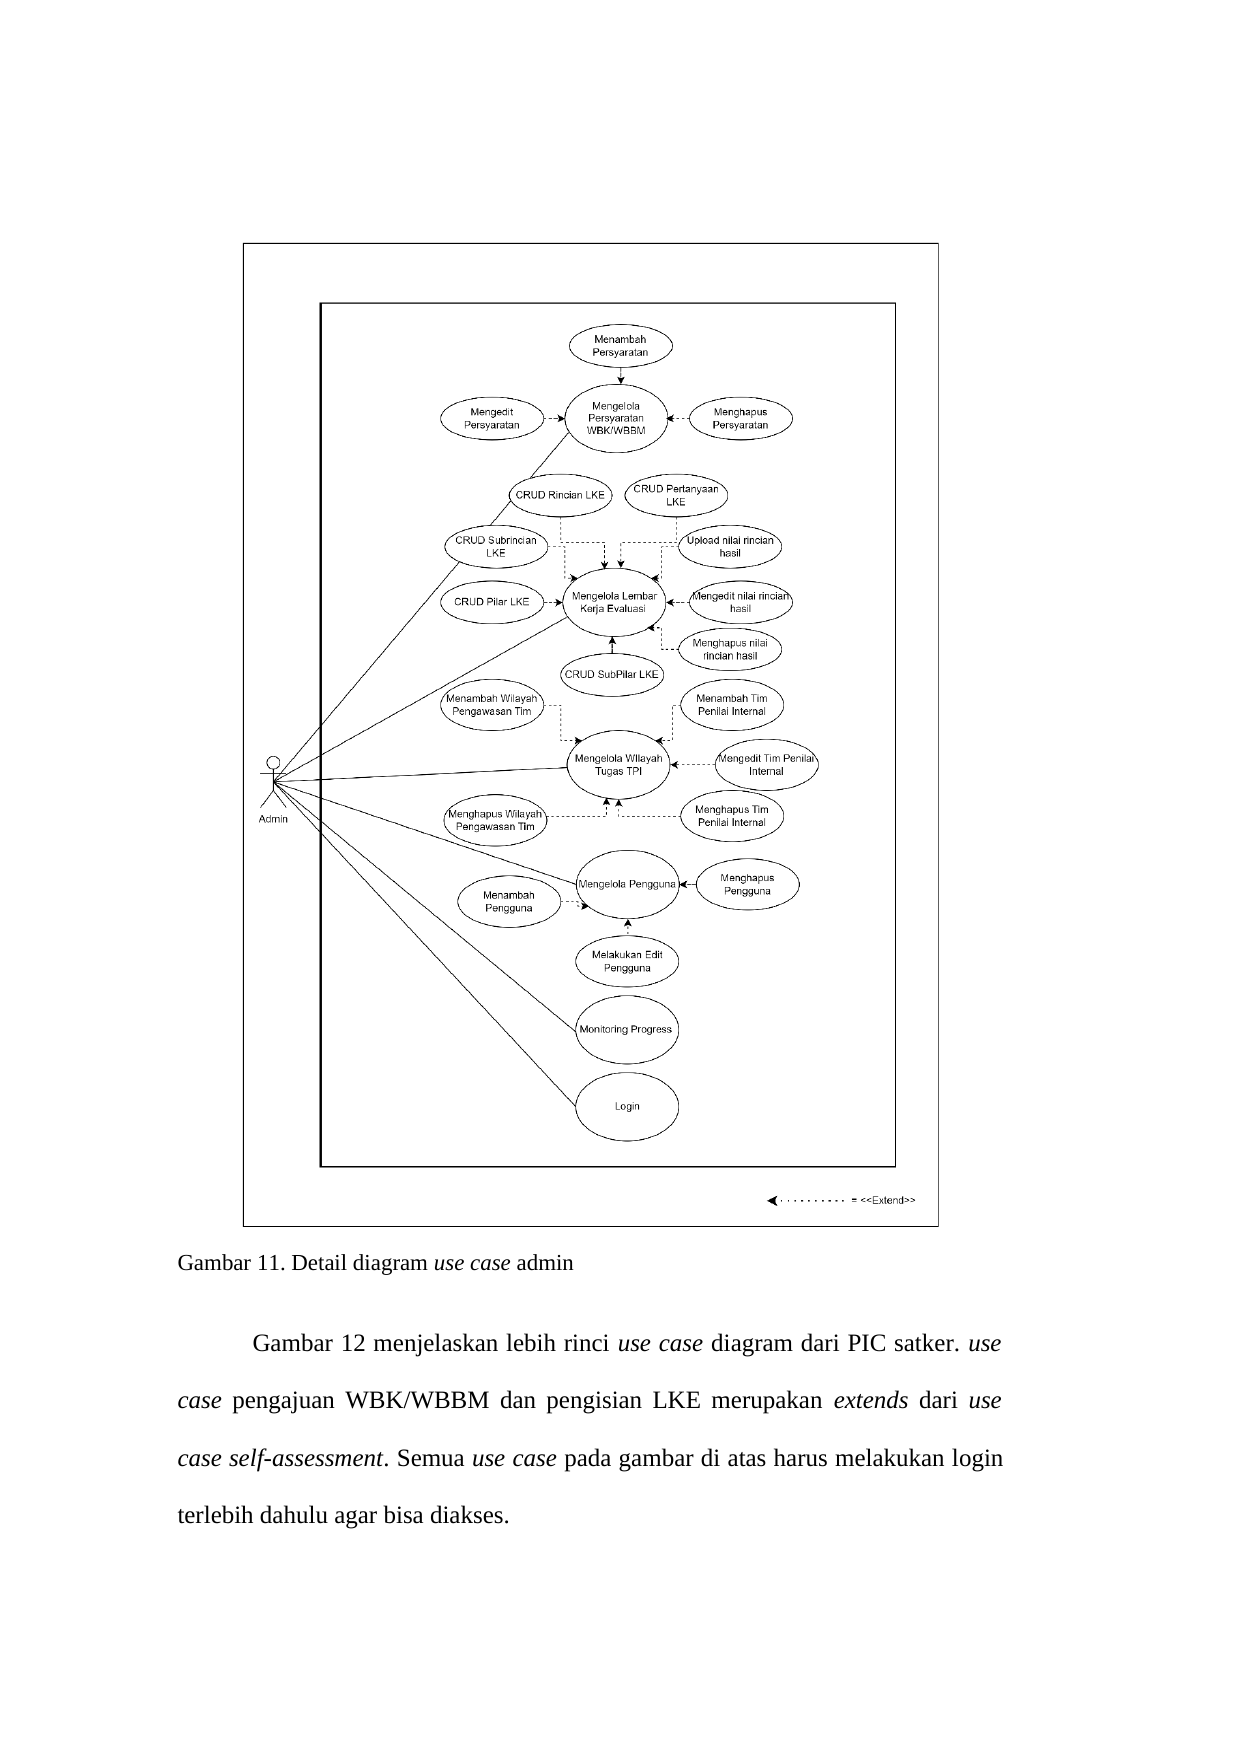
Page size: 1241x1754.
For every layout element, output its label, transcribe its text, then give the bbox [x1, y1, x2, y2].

text Gambar 11. Detail diagram use case admin [177, 1249, 1004, 1275]
text Gambar 12 menjelaskan lebih rinci use case diagram dari PIC satker. use case pengajuan WBK/WBBM dan pengisian LKE merupakan extends dari use case self-assessment. Semua use case pada gambar di atas harus melakukan login terlebih dahulu agar bisa diakses. [177, 1328, 1004, 1529]
picture [234, 234, 947, 1236]
